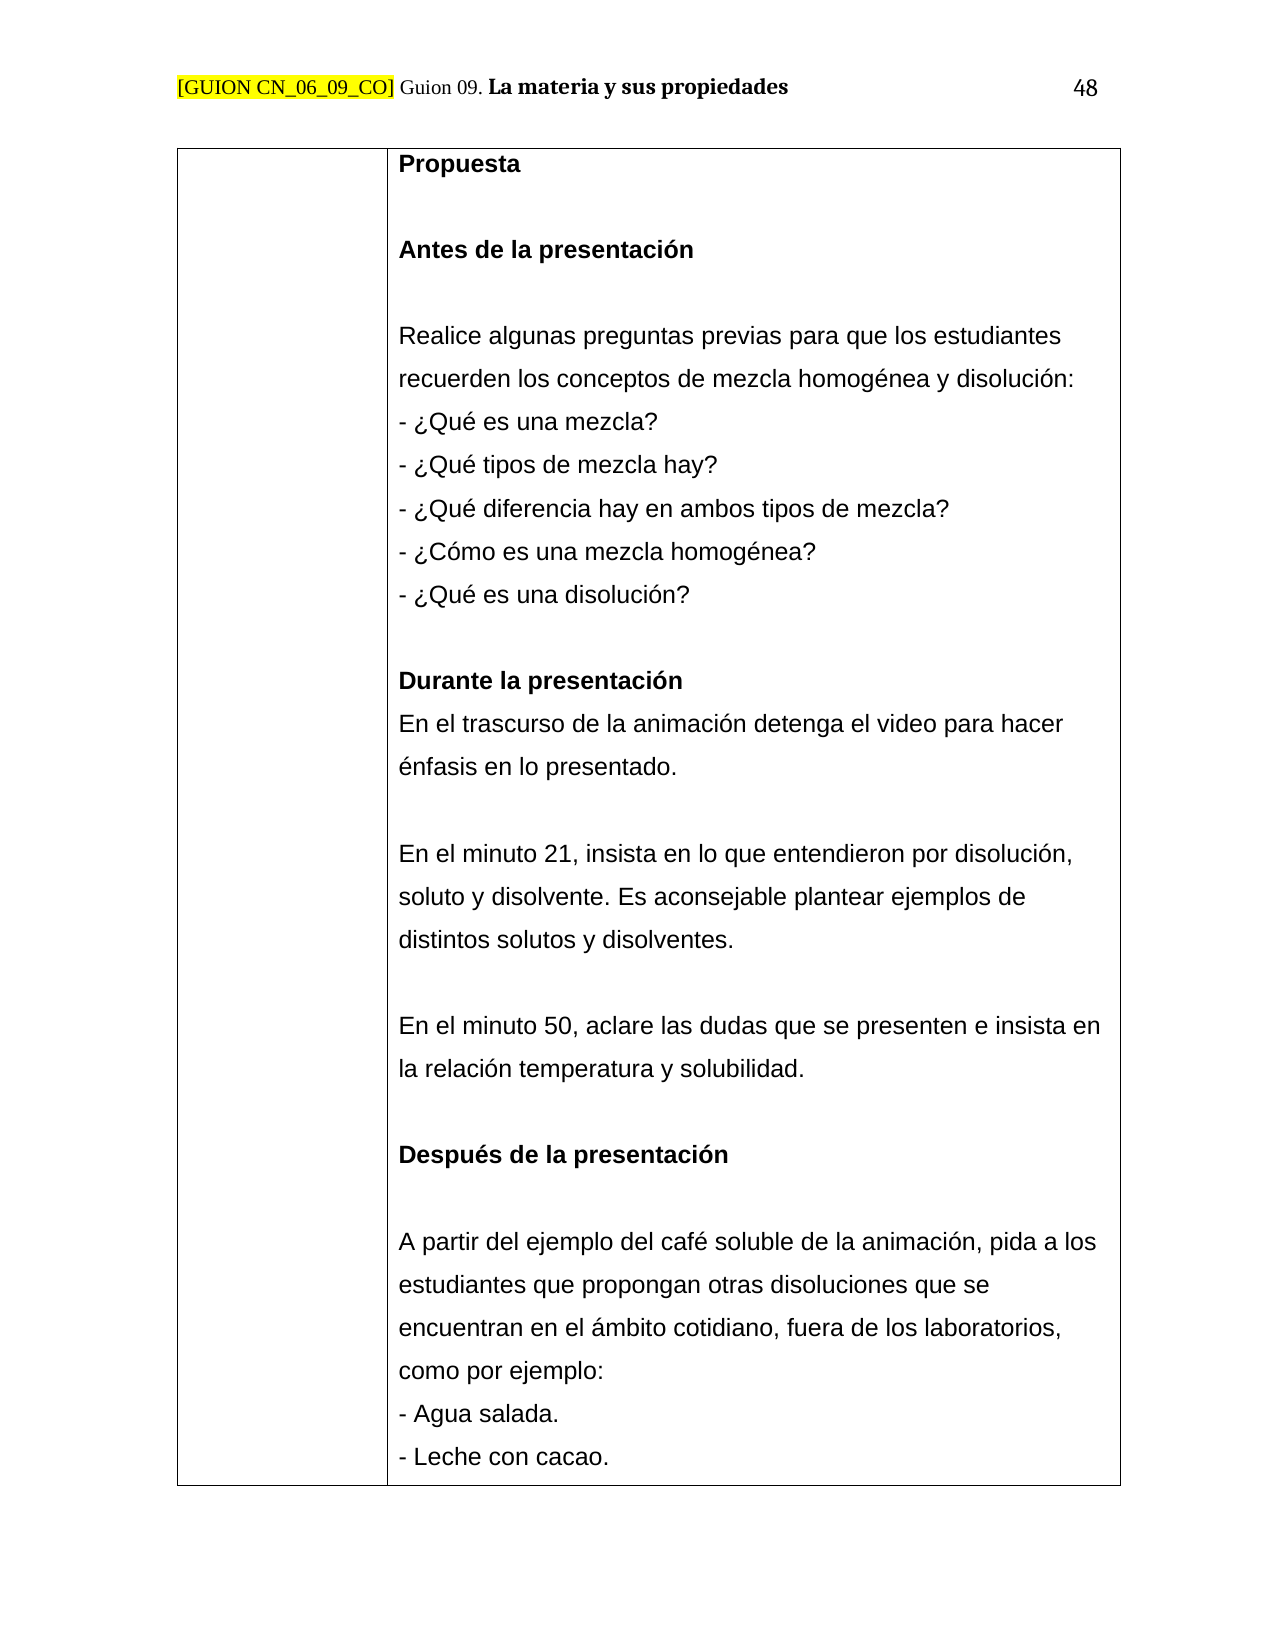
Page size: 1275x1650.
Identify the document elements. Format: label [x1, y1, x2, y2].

table_cell [388, 149, 1120, 1485]
table_cell [178, 149, 387, 1485]
